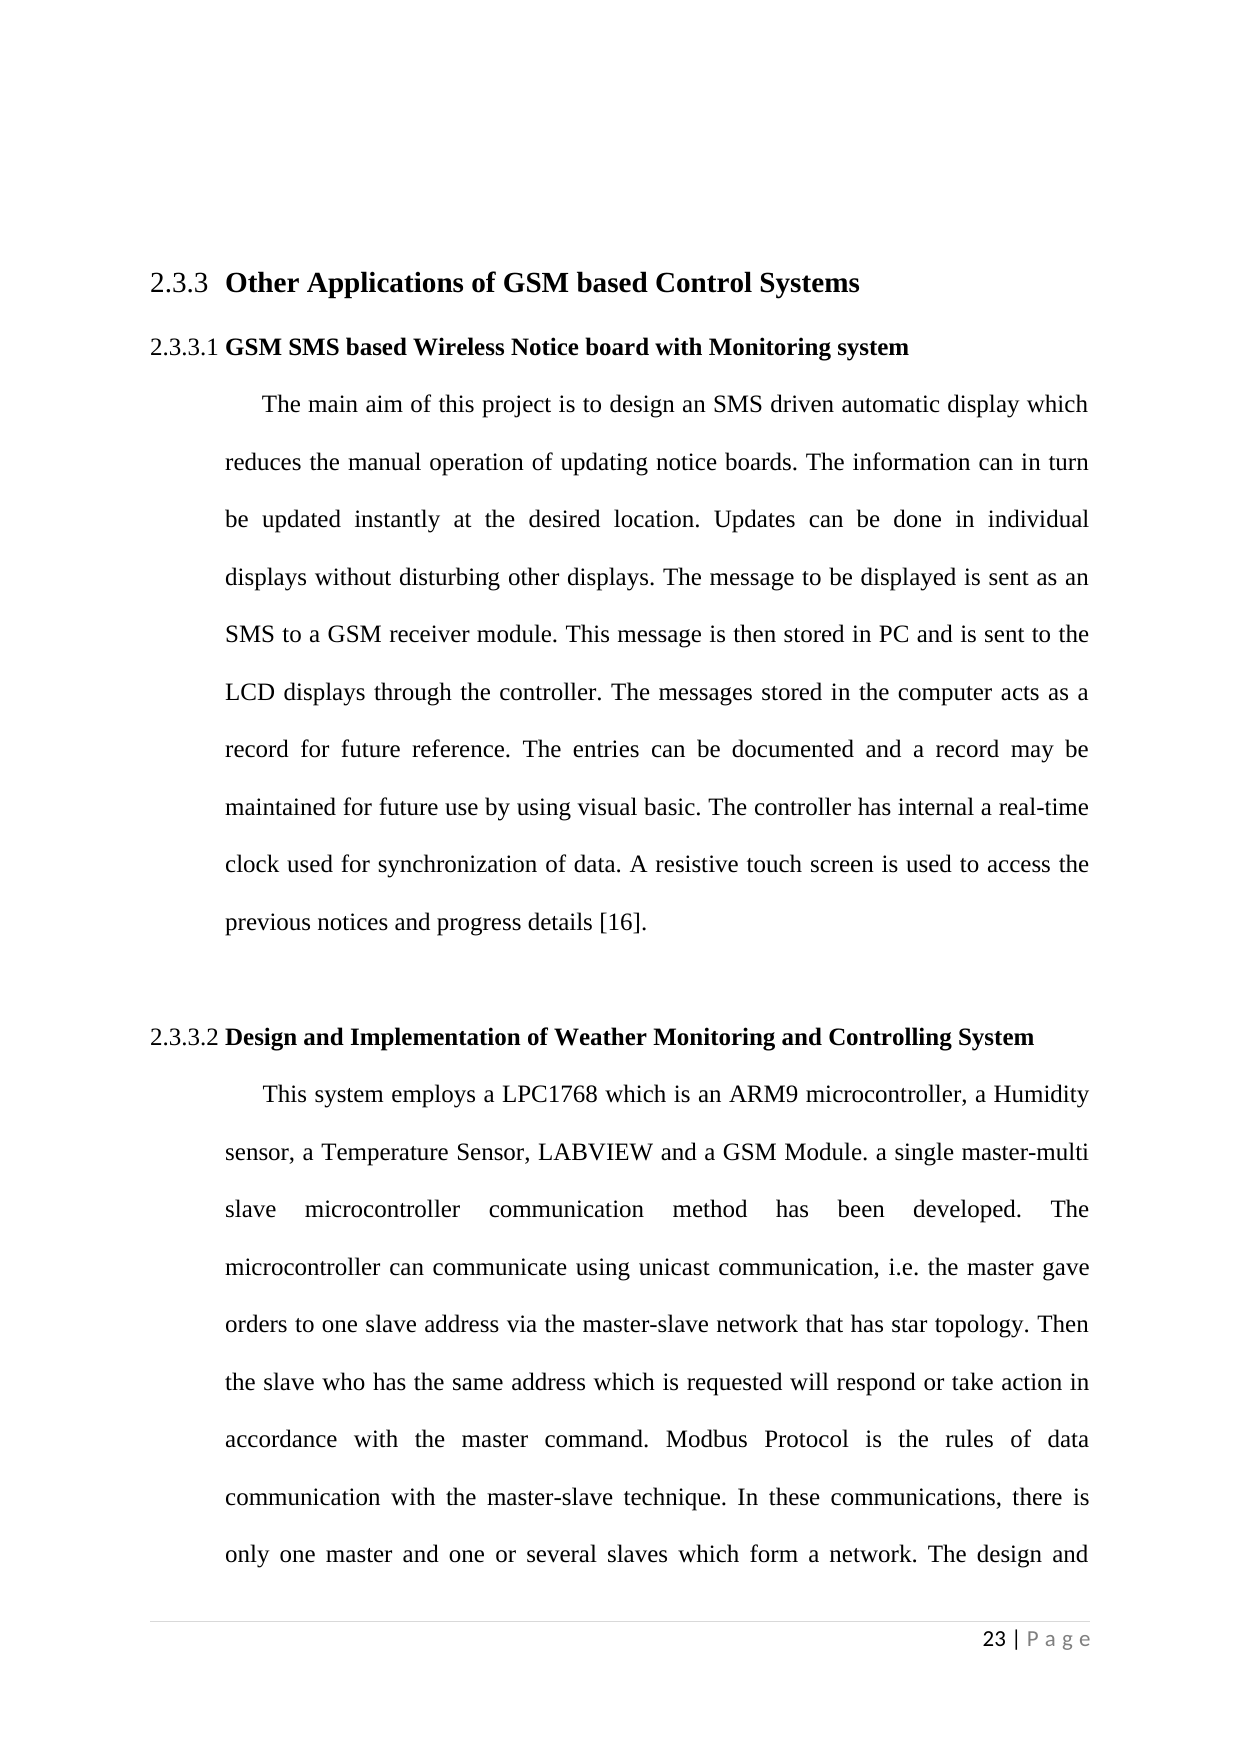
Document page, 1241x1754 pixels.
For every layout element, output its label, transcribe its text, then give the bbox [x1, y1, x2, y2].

list Design and Implementation of Weather Monitoring and Controlling System [150, 1022, 1090, 1051]
list The main aim of this project is to design an SMS driven automatic display which reduces the manual operation of updating notice boards. The information can in turn be updated instantly at the desired location. Updates can be done in individual displays without disturbing other displays. The message to be displayed is sent as an SMS to a GSM receiver module. This message is then stored in PC and is sent to the LCD displays through the controller. The messages stored in the computer acts as a record for future reference. The entries can be documented and a record may be maintained for future use by using visual basic. The controller has internal a real-time clock used for synchronization of data. A resistive touch screen is used to access the previous notices and progress details. [225, 389, 1090, 936]
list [225, 1079, 1090, 1568]
list Other Applications of GSM based Control Systems [150, 265, 1090, 298]
list GSM SMS based Wireless Notice board with Monitoring system [150, 332, 1090, 361]
